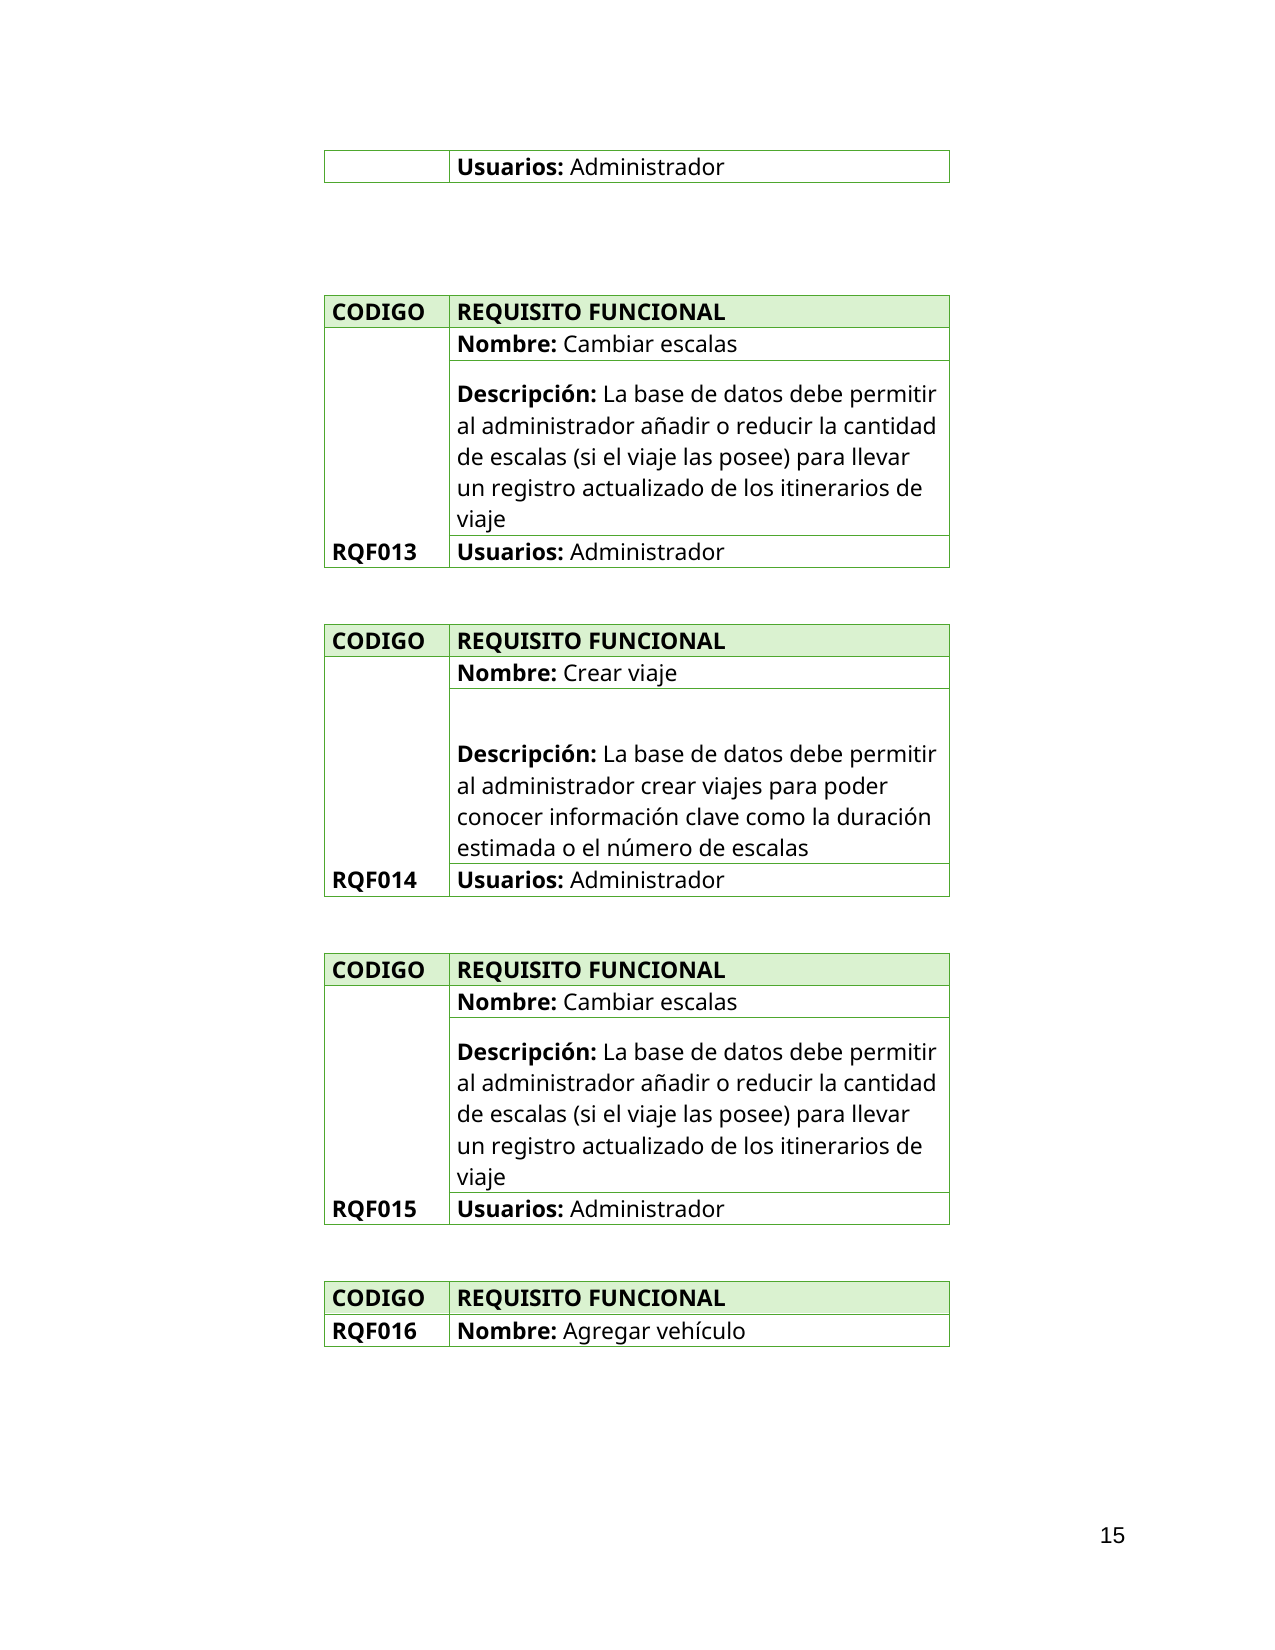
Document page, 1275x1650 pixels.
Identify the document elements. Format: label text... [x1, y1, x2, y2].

table_cell Nombre: Agregar vehículo [450, 1315, 949, 1346]
table_header REQUISITO FUNCIONAL [450, 296, 949, 327]
table_cell Descripción: La base de datos debe permitir al administrador añadir o reducir la cantidad de escalas (si el viaje las posee) para llevar un registro actualizado de los itinerarios de viaje [450, 361, 949, 534]
table_header CODIGO [325, 296, 449, 327]
table_header CODIGO [325, 1282, 449, 1313]
table_header CODIGO [325, 625, 449, 656]
table_cell RQF013 [325, 328, 449, 567]
table_cell RQF014 [325, 657, 449, 896]
table_header CODIGO [325, 954, 449, 985]
table_cell Usuarios: Administrador [450, 536, 949, 567]
table_cell Descripción: La base de datos debe permitir al administrador añadir o reducir la cantidad de escalas (si el viaje las posee) para llevar un registro actualizado de los itinerarios de viaje [450, 1018, 949, 1192]
table_header REQUISITO FUNCIONAL [450, 625, 949, 656]
table_cell Descripción: La base de datos debe permitir al administrador crear viajes para poder conocer información clave como la duración estimada o el número de escalas [450, 689, 949, 863]
table_cell RQF016 [325, 1315, 449, 1346]
table_cell Usuarios: Administrador [450, 864, 949, 896]
table_cell Nombre: Cambiar escalas [450, 328, 949, 359]
table_header REQUISITO FUNCIONAL [450, 954, 949, 985]
table_header REQUISITO FUNCIONAL [450, 1282, 949, 1313]
table_cell Usuarios: Administrador [450, 151, 949, 182]
table_cell Usuarios: Administrador [450, 1193, 949, 1224]
table_cell Nombre: Crear viaje [450, 657, 949, 688]
table_cell Nombre: Cambiar escalas [450, 986, 949, 1017]
table_cell RQF015 [325, 986, 449, 1224]
